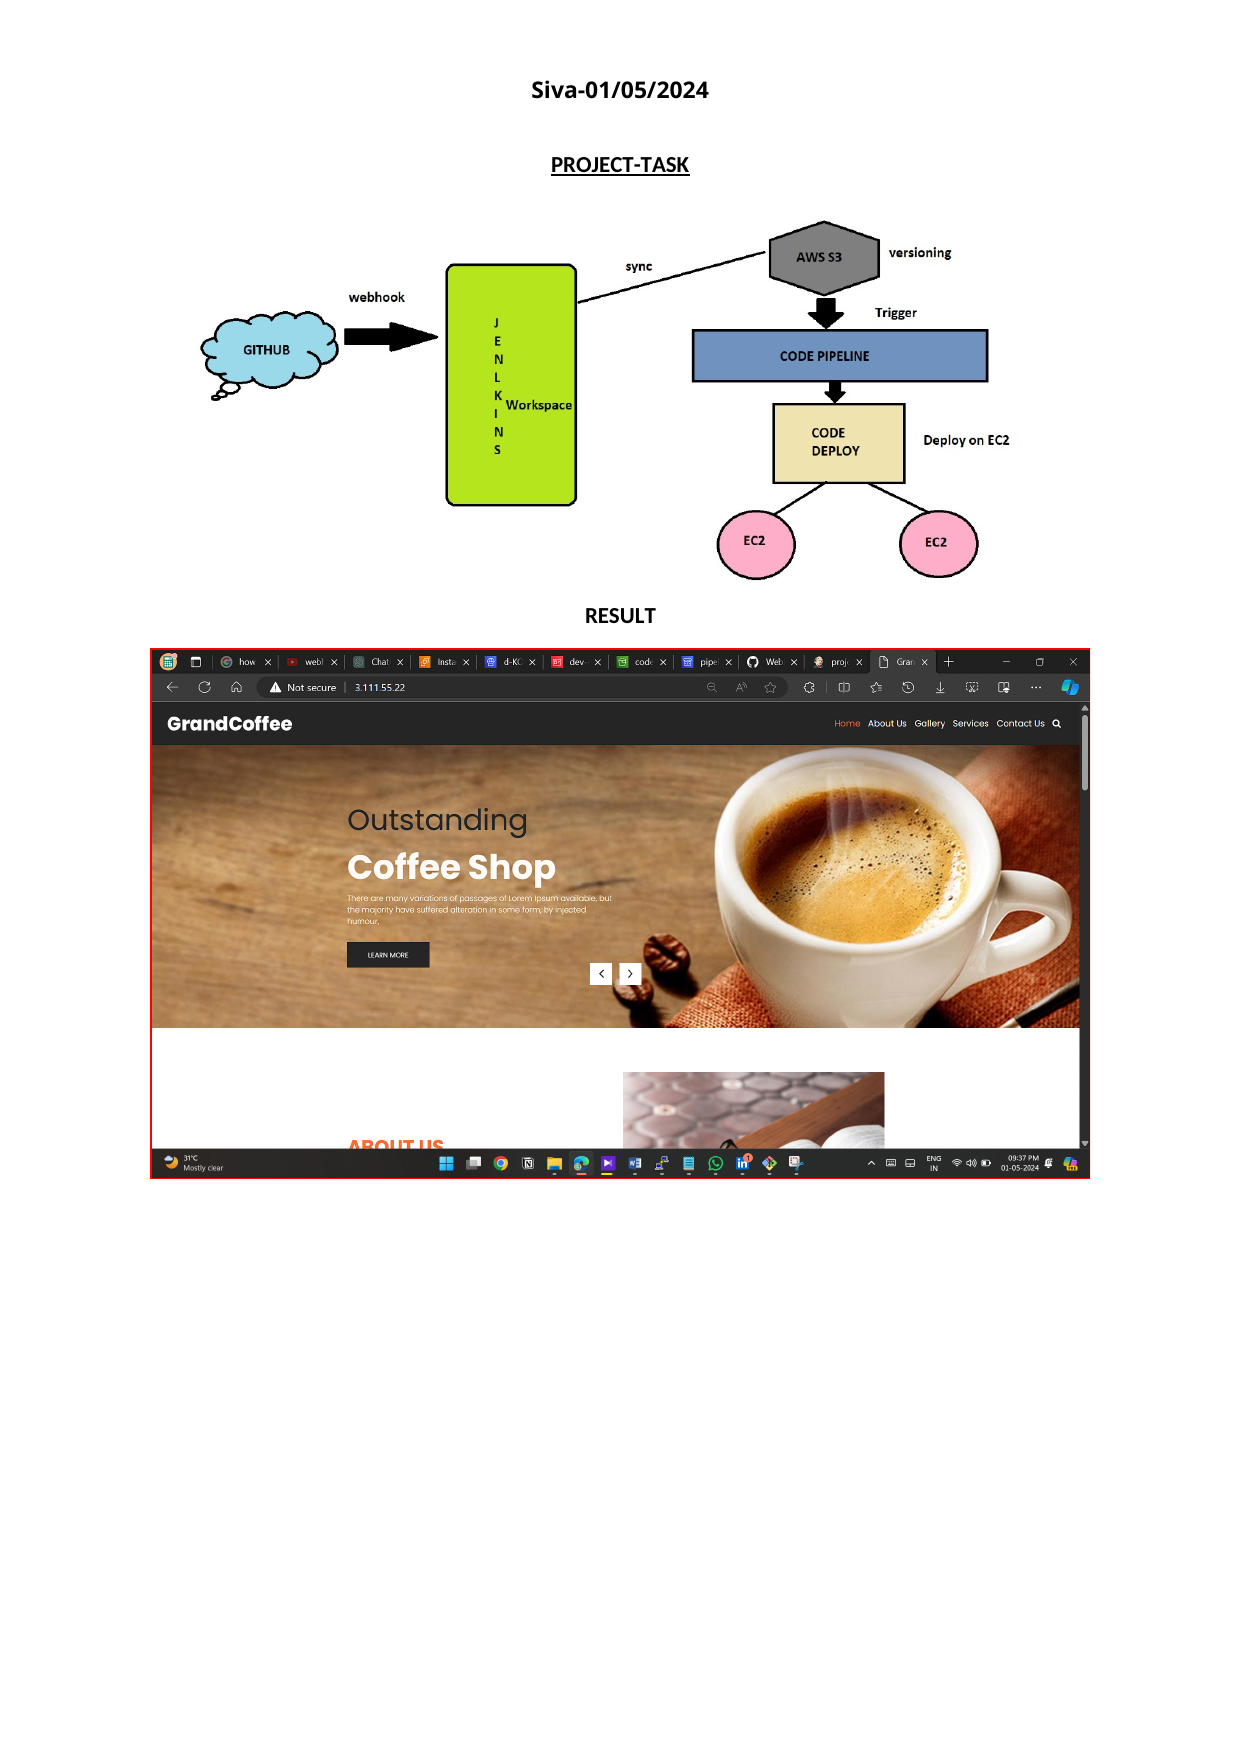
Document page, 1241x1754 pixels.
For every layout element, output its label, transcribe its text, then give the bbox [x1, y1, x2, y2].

text PROJECT-TASK [150, 150, 1090, 178]
text RESULT [150, 601, 1090, 629]
picture [150, 648, 1091, 1179]
picture [150, 196, 1091, 583]
